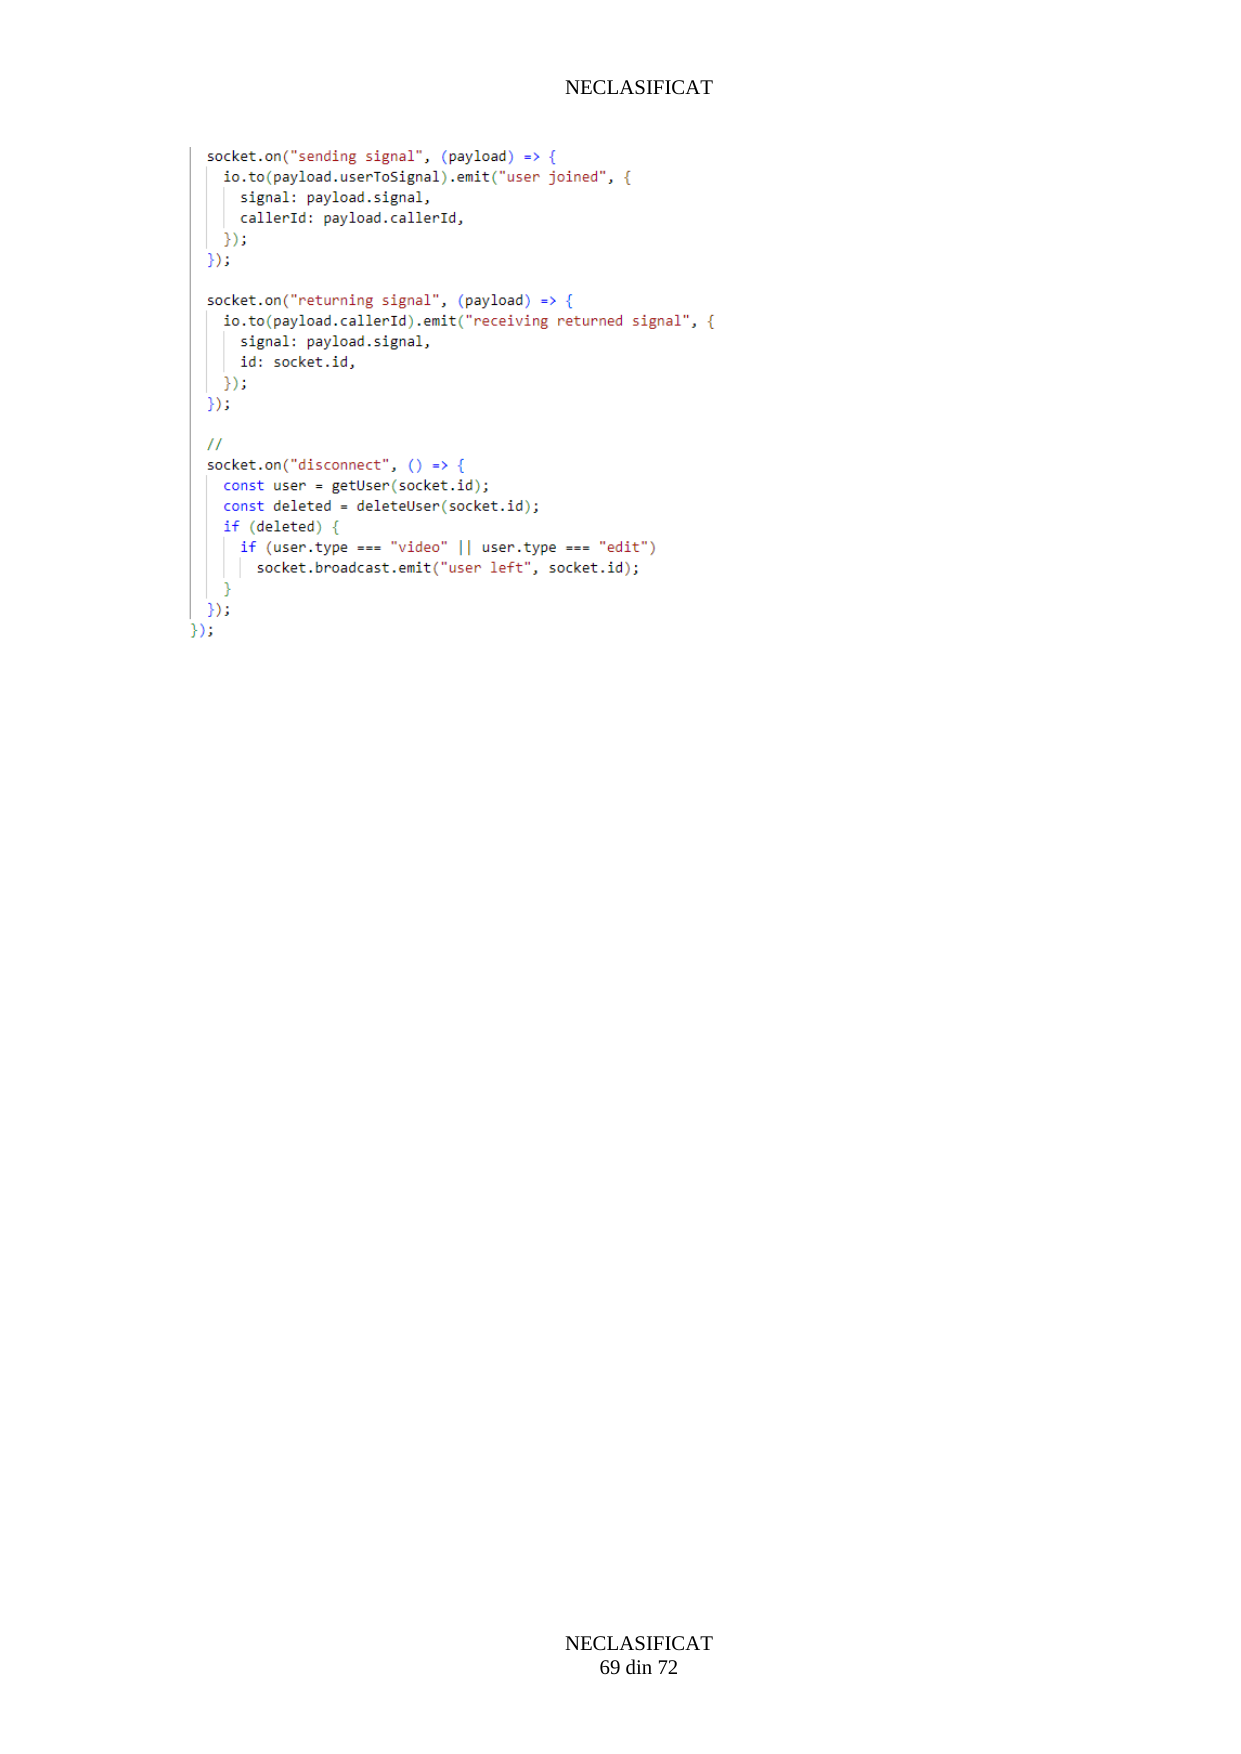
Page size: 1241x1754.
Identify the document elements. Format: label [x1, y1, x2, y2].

picture [184, 147, 717, 643]
